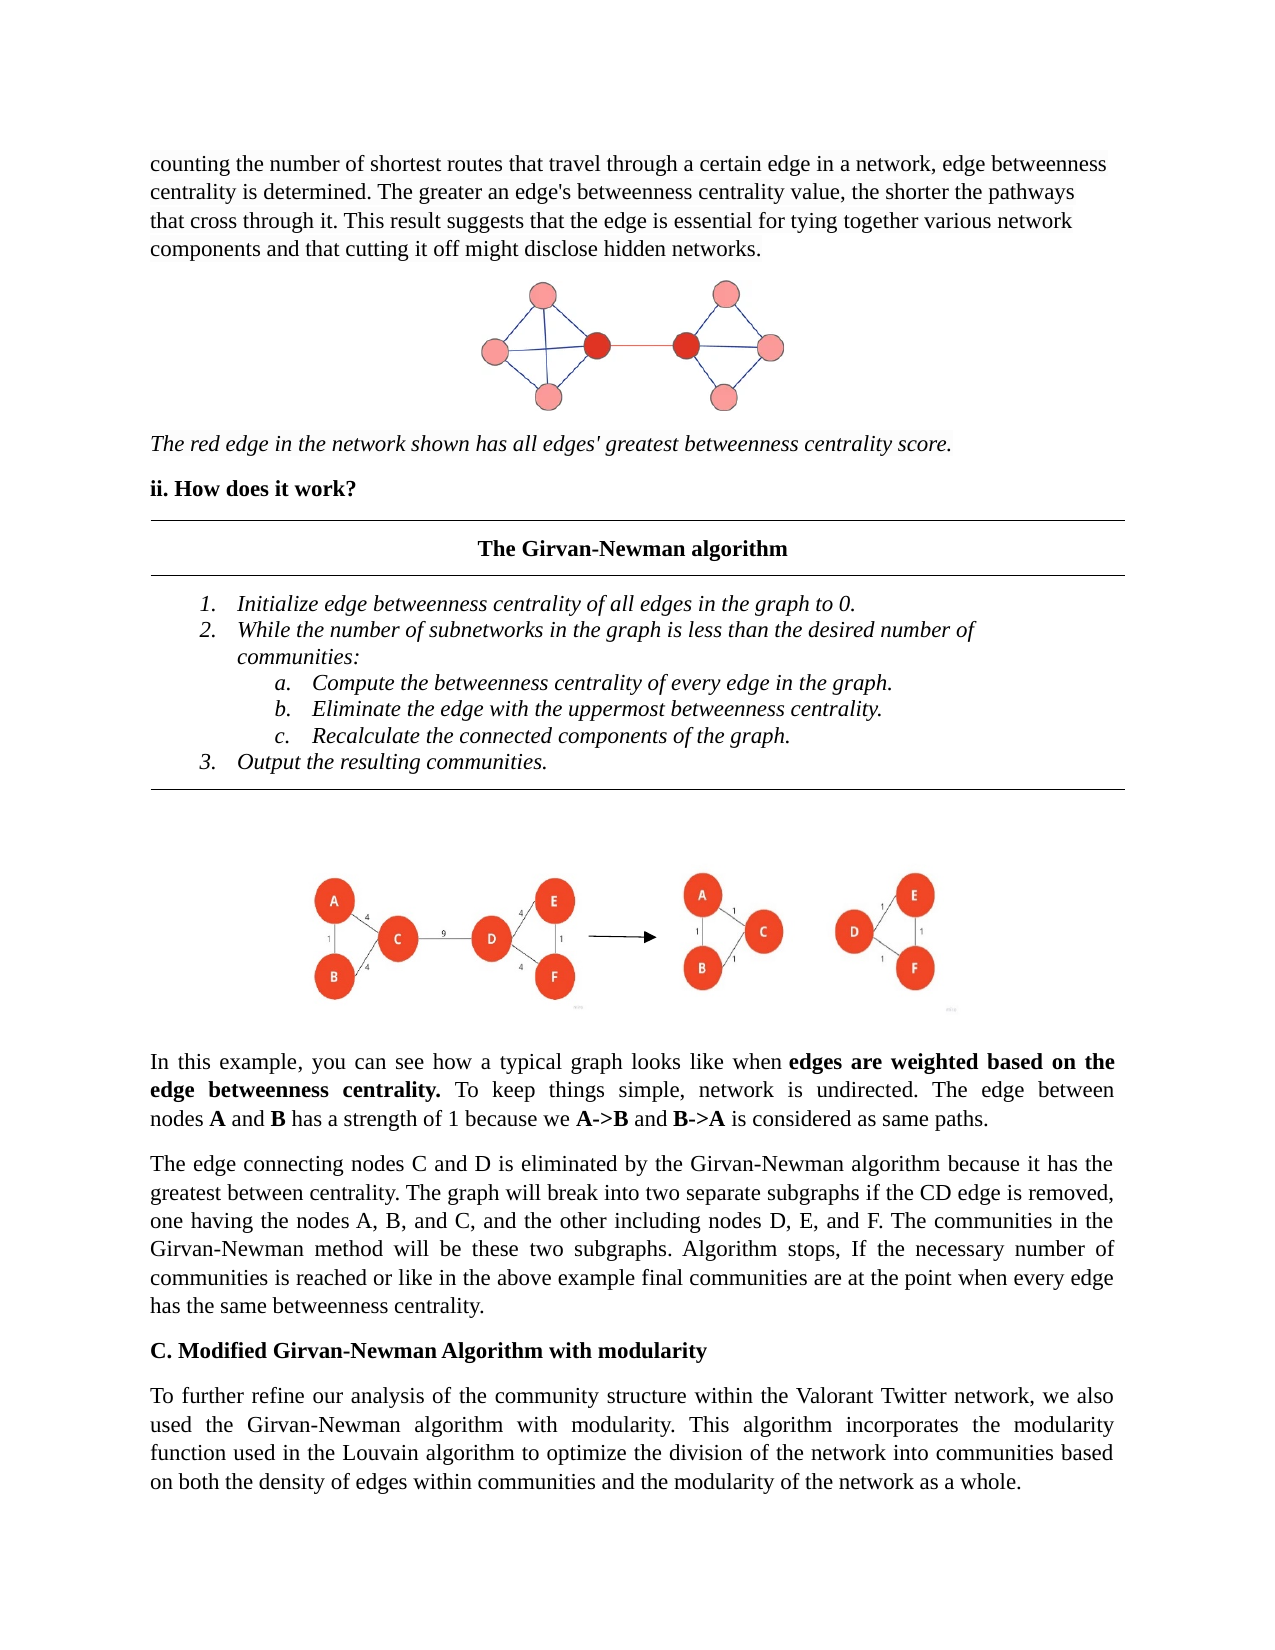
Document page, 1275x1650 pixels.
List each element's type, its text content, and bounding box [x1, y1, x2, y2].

text To further refine our analysis of the community structure within the Valorant Twitter network, we also used the Girvan-Newman algorithm with modularity. This algorithm incorporates the modularity function used in the Louvain algorithm to optimize the division of the network into communities based on both the density of edges within communities and the modularity of the network as a whole. [150, 1382, 1116, 1494]
text C. Modified Girvan-Newman Algorithm with modularity [150, 1337, 1116, 1364]
picture [656, 854, 963, 1019]
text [150, 150, 1116, 262]
text ii. How does it work? [150, 475, 1116, 501]
text The edge connecting nodes C and D is eliminated by the Girvan-Newman algorithm because it has the greatest between centrality. The graph will break into two separate subgraphs if the CD edge is removed, one having the nodes A, B, and C, and the other including nodes D, E, and F. The communities in the Girvan-Newman method will be these two subgraphs. Algorithm stops, If the necessary number of communities is reached or like in the above example final communities are at the point when every edge has the same betweenness centrality. [150, 1150, 1116, 1319]
text In this example, you can see how a typical graph looks like when edges are weighted based on the edge betweenness centrality. To keep things simple, network is undirected. The edge between nodes A and B has a strength of 1 because we A->B and B->A is considered as same paths. [150, 1048, 1116, 1131]
picture [481, 280, 785, 411]
table_cell Initialize edge betweenness centrality of all edges in the graph to 0. While the number of subnetworks in the graph is less than the desired number of communities: Compute the betweenness centrality of every edge in the graph. Eliminate the edge with the uppermost betweenness centrality. Recalculate the connected components of the graph. Output the resulting communities. [151, 576, 1124, 789]
picture [301, 863, 589, 1016]
text The red edge in the network shown has all edges' greatest betweenness centrality score. [150, 429, 1116, 456]
table_header The Girvan-Newman algorithm [151, 521, 1124, 575]
